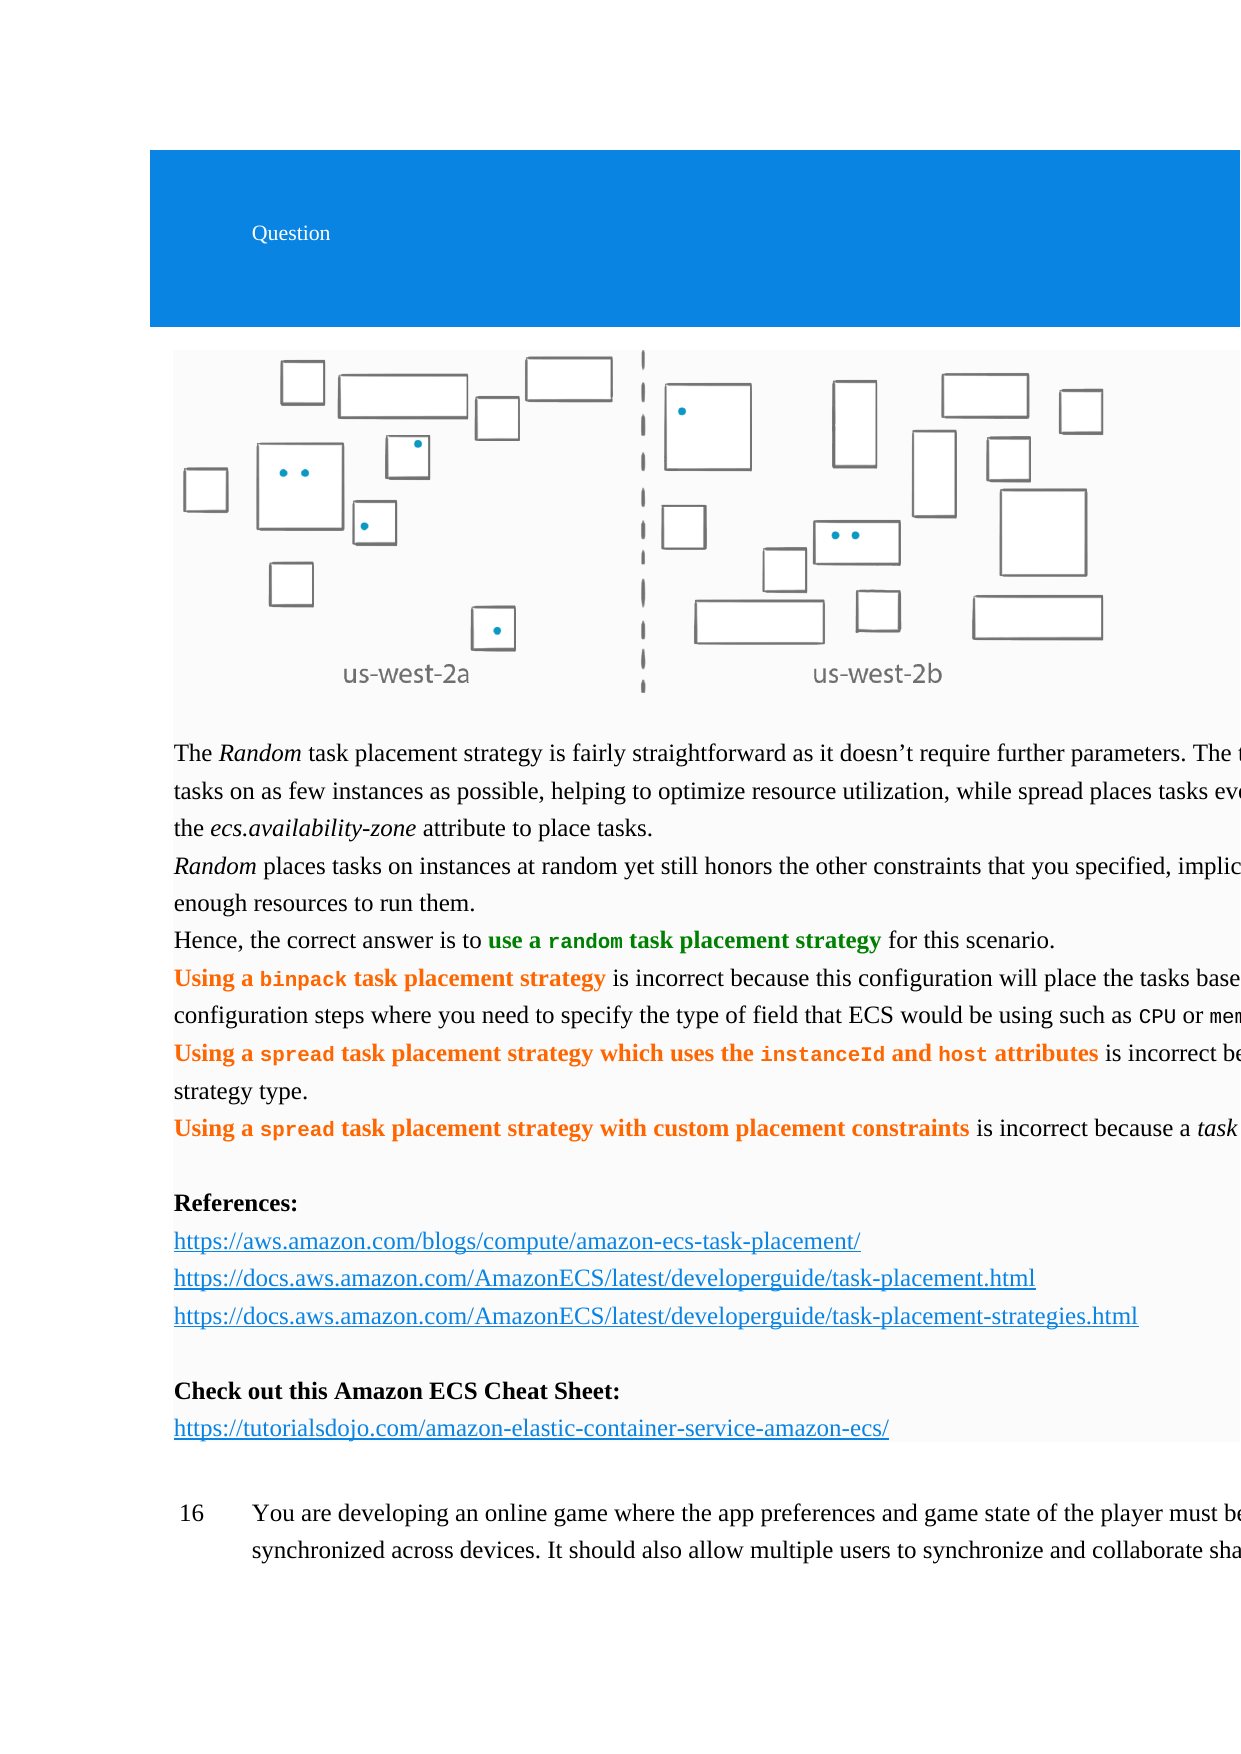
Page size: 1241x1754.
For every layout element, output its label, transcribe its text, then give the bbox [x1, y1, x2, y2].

table_header [150, 150, 228, 327]
table_cell 16 [150, 1466, 228, 1588]
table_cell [228, 1466, 1240, 1588]
table_header Question [228, 150, 1240, 327]
picture [173, 350, 1114, 693]
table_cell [150, 327, 1240, 1466]
